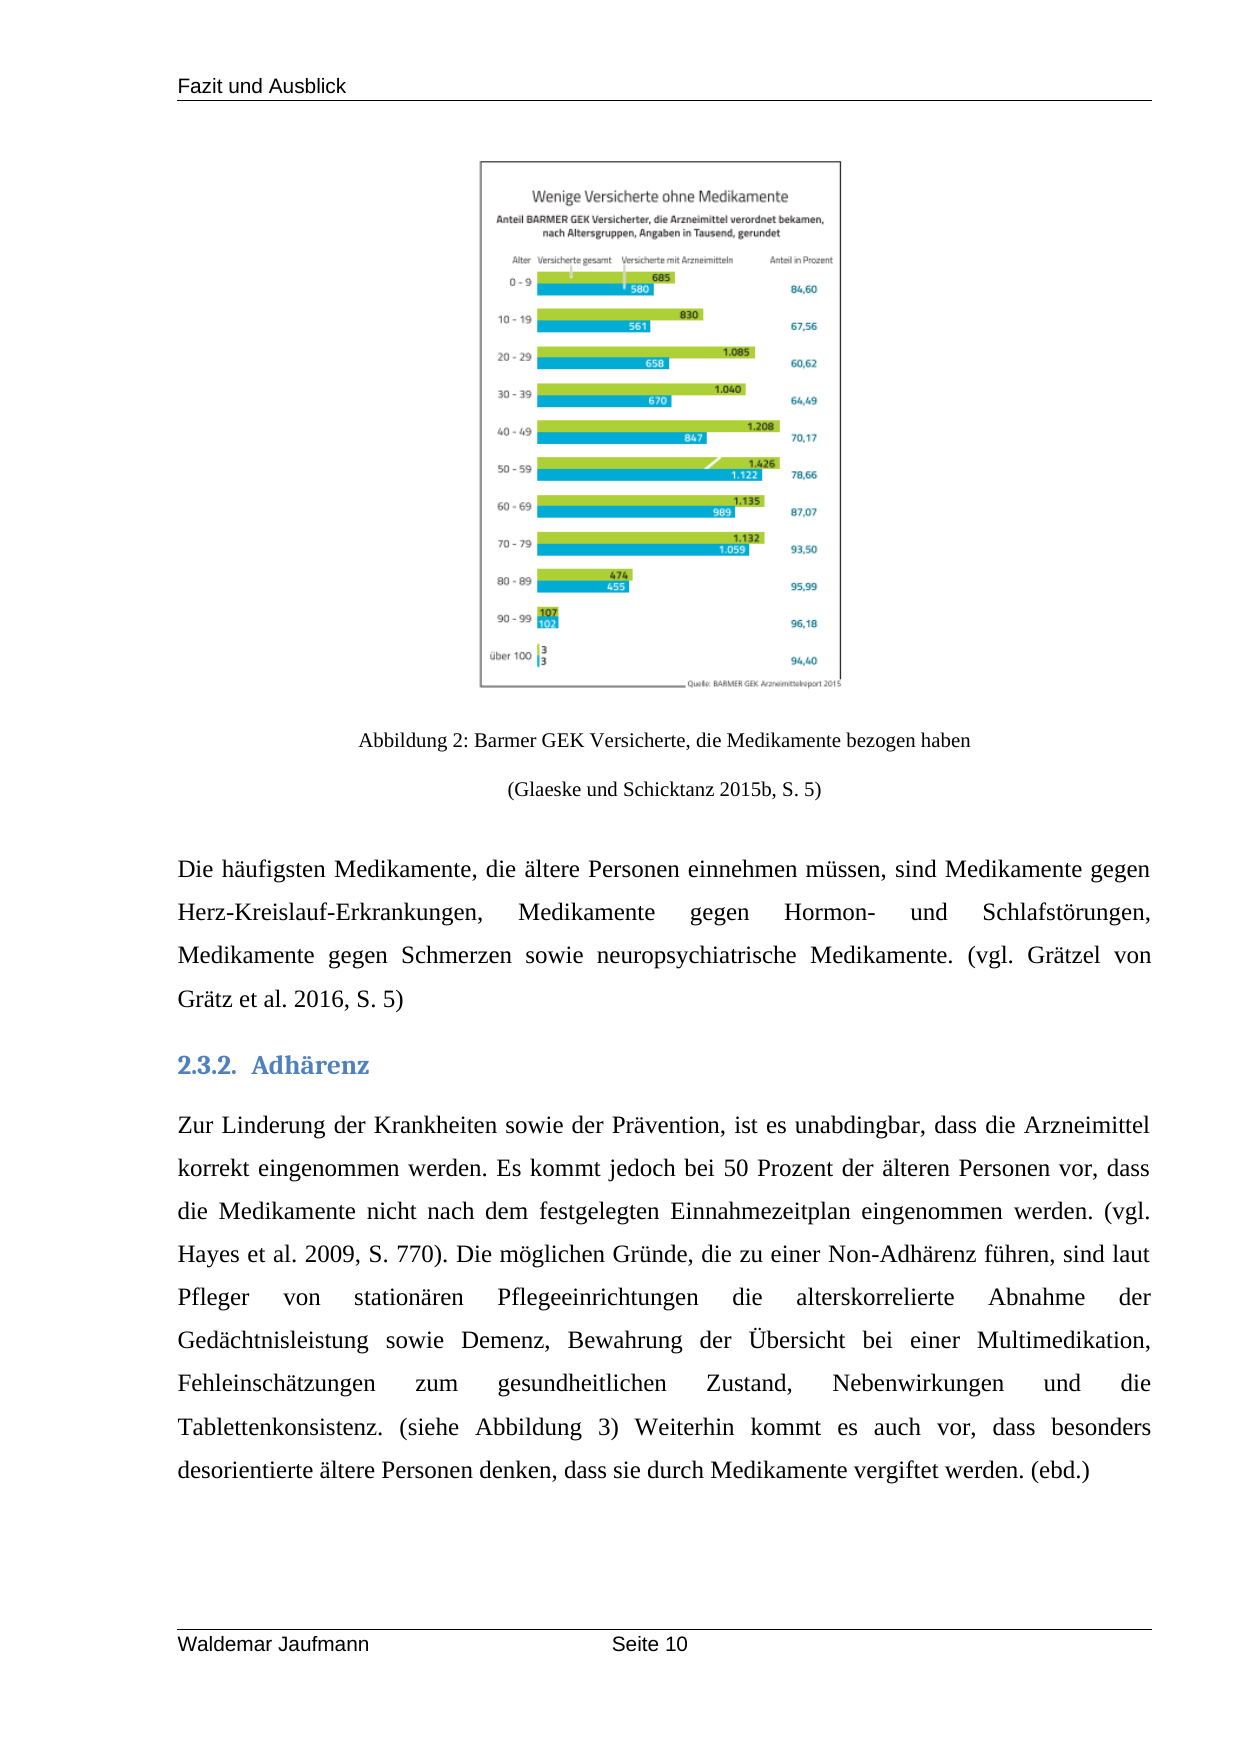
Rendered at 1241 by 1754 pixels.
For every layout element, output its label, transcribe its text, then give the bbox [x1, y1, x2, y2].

text Zur Linderung der Krankheiten sowie der Prävention, ist es unabdingbar, dass die Arzneimittel korrekt eingenommen werden. Es kommt jedoch bei 50 Prozent der älteren Personen vor, dass die Medikamente nicht nach dem festgelegten Einnahmezeitplan eingenommen werden. (vgl. Hayes et al. 2009, S. 770). Die möglichen Gründe, die zu einer Non-Adhärenz führen, sind laut Pfleger von stationären Pflegeeinrichtungen die alterskorrelierte Abnahme der Gedächtnisleistung sowie Demenz, Bewahrung der Übersicht bei einer Multimedikation, Fehleinschätzungen zum gesundheitlichen Zustand, Nebenwirkungen und die Tablettenkonsistenz. (siehe Abbildung 3) Weiterhin kommt es auch vor, dass besonders desorientierte ältere Personen denken, dass sie durch Medikamente vergiftet werden. (ebd.) [177, 1110, 1152, 1483]
text (Glaeske und Schicktanz 2015b, S. 5) [177, 777, 1152, 801]
text Die häufigsten Medikamente, die ältere Personen einnehmen müssen, sind Medikamente gegen Herz-Kreislauf-Erkrankungen, Medikamente gegen Hormon- und Schlafstörungen, Medikamente gegen Schmerzen sowie neuropsychiatrische Medikamente. (vgl. Grätzel von Grätz et al. 2016, S. 5) [177, 854, 1152, 1012]
text Abbildung 2: Barmer GEK Versicherte, die Medikamente bezogen haben [177, 728, 1152, 752]
subtitle Adhärenz [177, 1048, 1152, 1081]
picture [449, 147, 880, 702]
